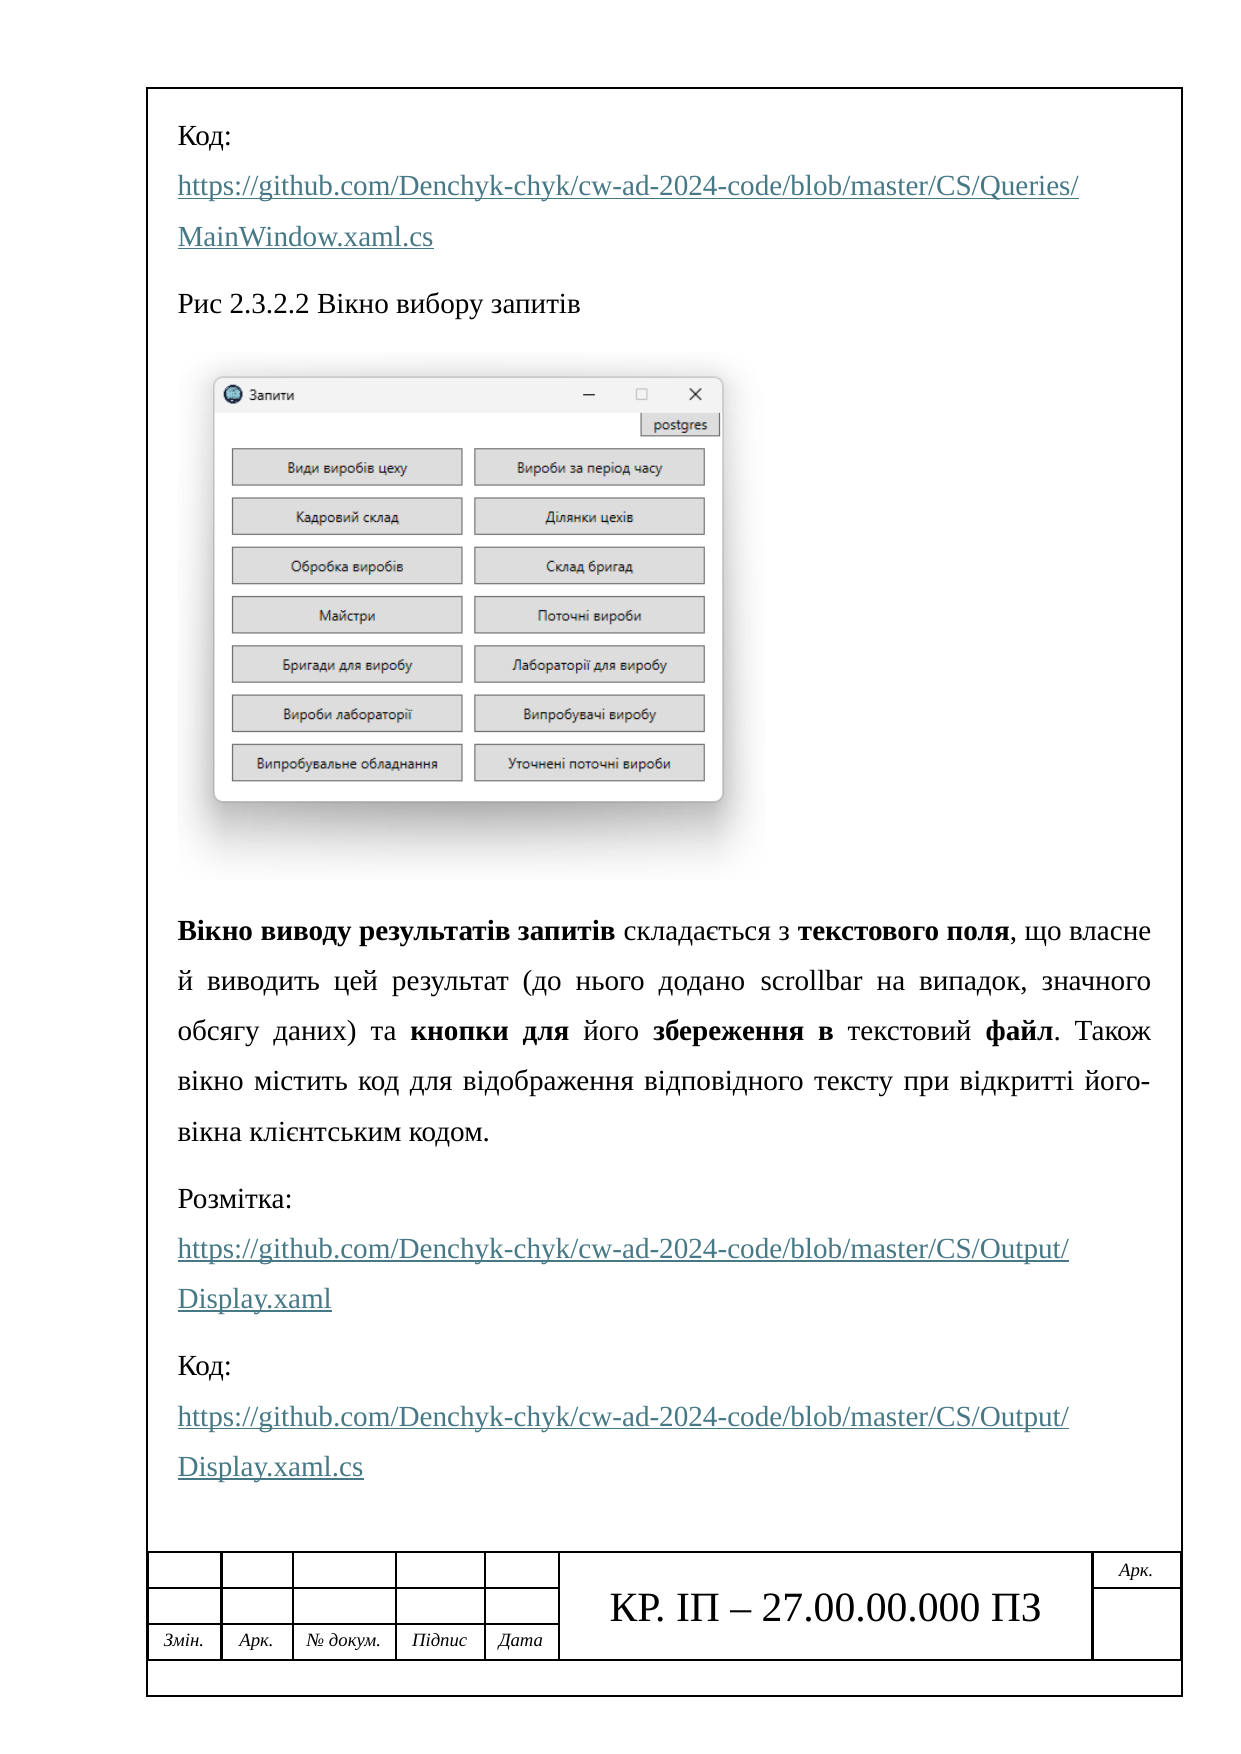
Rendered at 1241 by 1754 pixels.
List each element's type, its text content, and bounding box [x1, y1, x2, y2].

picture [177, 352, 767, 880]
text Вікно виводу результатів запитів складається з текстового поля, що власне й виводить цей результат (до нього додано scrollbar на випадок, значного обсягу даних) та кнопки для його збереження в текстовий файл. Також вікно містить код для відображення відповідного тексту при відкритті його-вікна клієнтським кодом. [177, 913, 1152, 1147]
text Код: https://github.com/Denchyk-chyk/cw-ad-2024-code/blob/master/CS/Output/Display.xaml.cs [177, 1348, 1152, 1483]
text Код: https://github.com/Denchyk-chyk/cw-ad-2024-code/blob/master/CS/Queries/MainWindow.xaml.cs [177, 118, 1152, 252]
text Розмітка: https://github.com/Denchyk-chyk/cw-ad-2024-code/blob/master/CS/Output/Display.xaml [177, 1181, 1152, 1315]
text Рис 2.3.2.2 Вікно вибору запитів [177, 286, 1152, 319]
